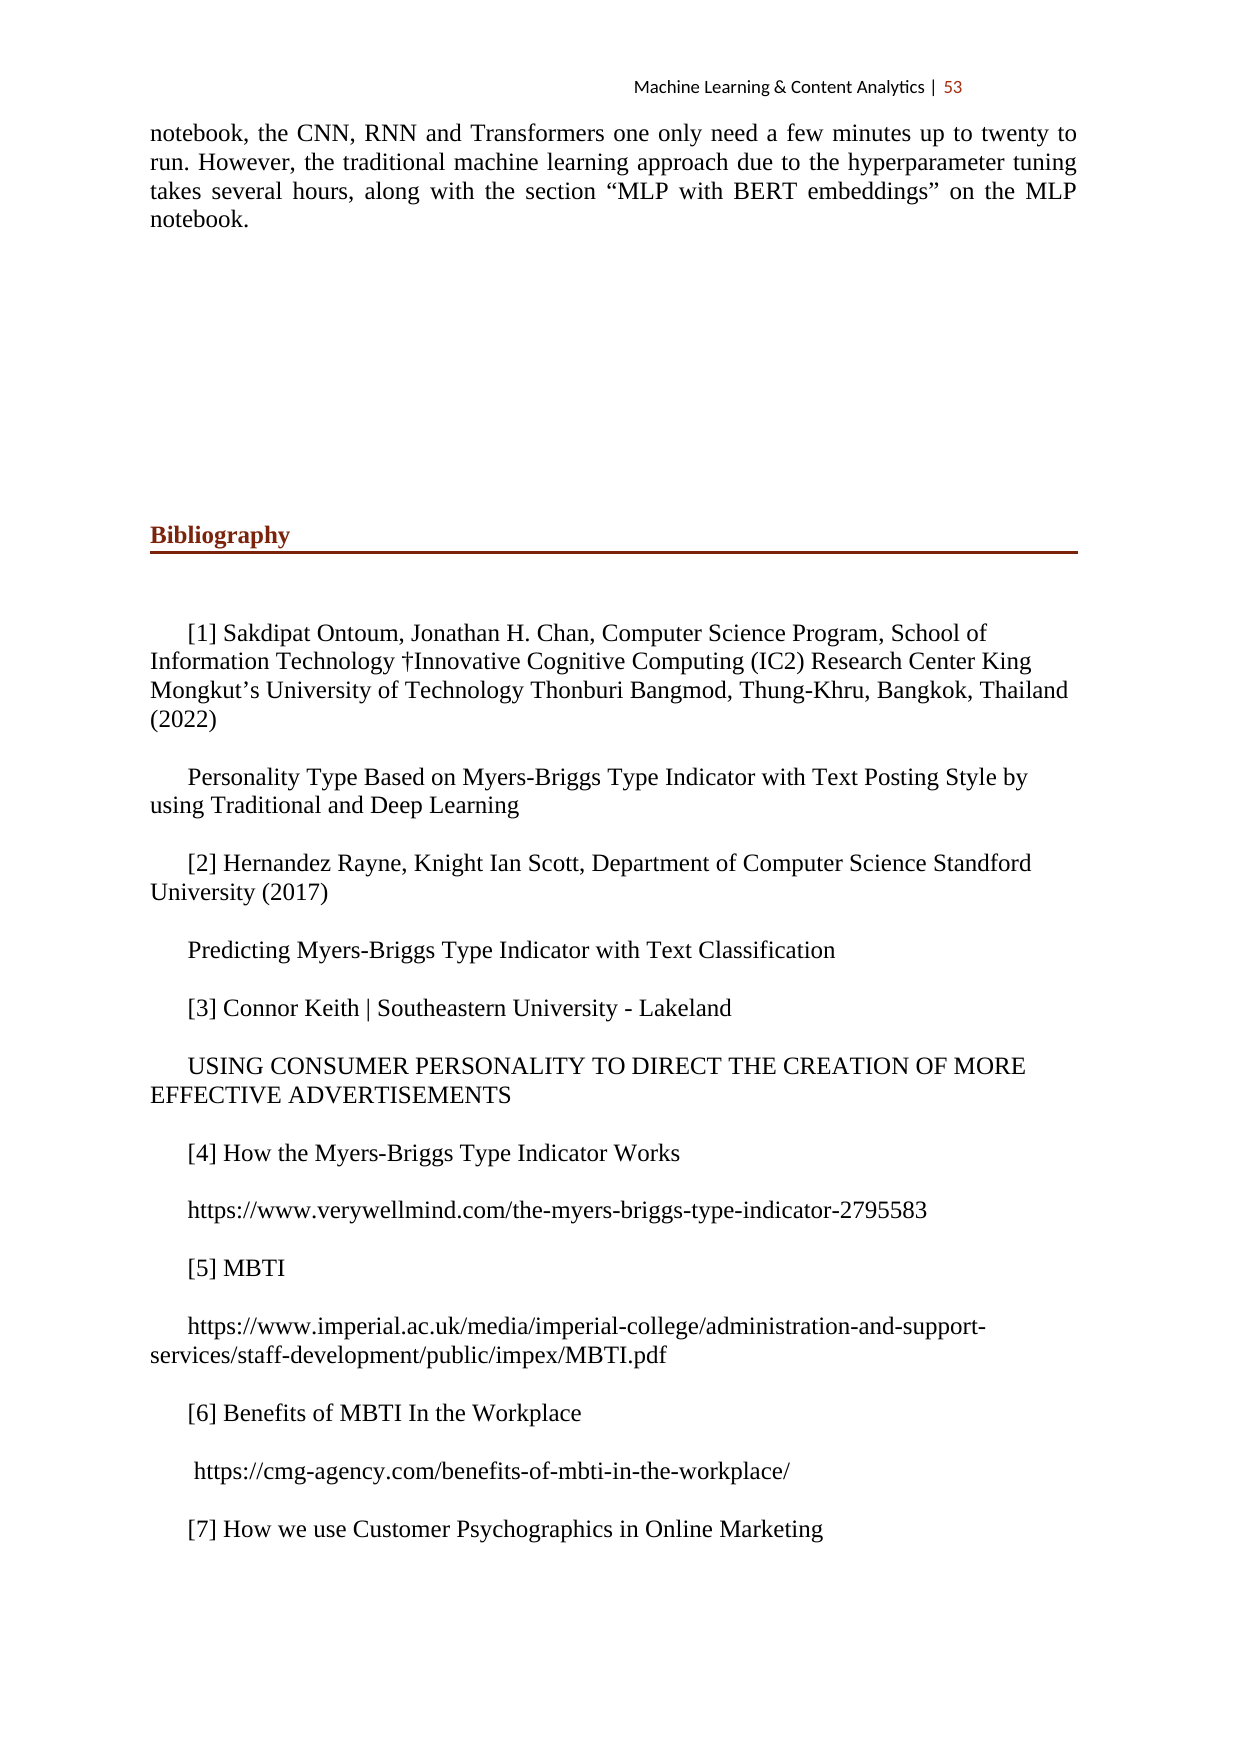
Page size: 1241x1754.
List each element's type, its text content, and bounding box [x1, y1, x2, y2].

text Predicting Myers-Briggs Type Indicator with Text Classification [150, 935, 1078, 964]
text [5] MBTI [150, 1253, 1078, 1282]
text [3] Connor Keith | Southeastern University - Lakeland [150, 993, 1078, 1022]
text [7] How we use Customer Psychographics in Online Marketing [150, 1514, 1078, 1543]
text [150, 118, 1078, 233]
text https://www.imperial.ac.uk/media/imperial-college/administration-and-support-services/staff-development/public/impex/MBTI.pdf [150, 1311, 1078, 1369]
text [1] Sakdipat Ontoum, Jonathan H. Chan, Computer Science Program, School of Information Technology †Innovative Cognitive Computing (IC2) Research Center King Mongkut’s University of Technology Thonburi Bangmod, Thung-Khru, Bangkok, Thailand (2022) [150, 618, 1078, 733]
text [2] Hernandez Rayne, Knight Ian Scott, Department of Computer Science Standford University (2017) [150, 848, 1078, 906]
text https://www.verywellmind.com/the-myers-briggs-type-indicator-2795583 [150, 1196, 1078, 1224]
subtitle Bibliography [150, 520, 1078, 551]
text USING CONSUMER PERSONALITY TO DIRECT THE CREATION OF MORE EFFECTIVE ADVERTISEMENTS [150, 1051, 1078, 1108]
text https://cmg-agency.com/benefits-of-mbti-in-the-workplace/ [150, 1456, 1078, 1485]
text Personality Type Based on Myers-Briggs Type Indicator with Text Posting Style by using Traditional and Deep Learning [150, 762, 1078, 819]
text [4] How the Myers-Briggs Type Indicator Works [150, 1138, 1078, 1166]
text [6] Benefits of MBTI In the Workplace [150, 1398, 1078, 1427]
